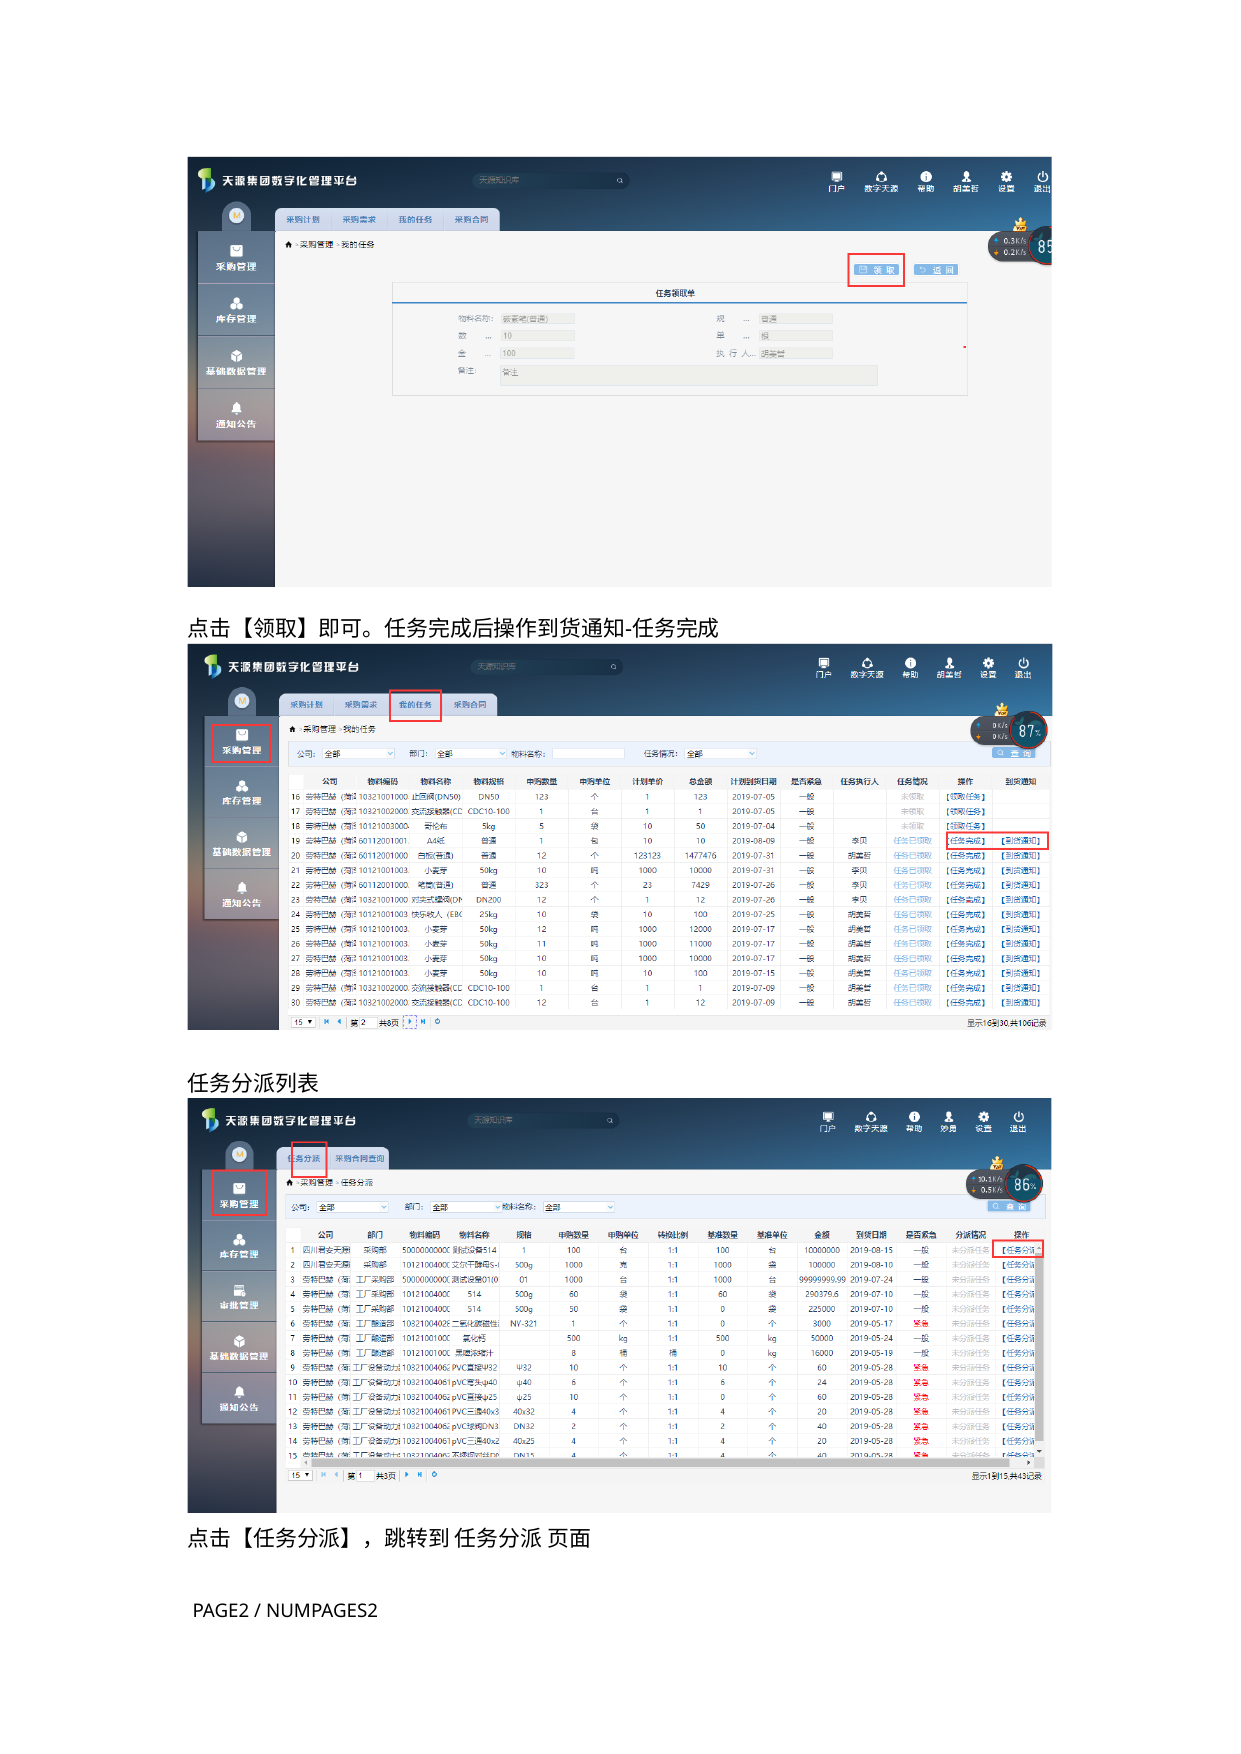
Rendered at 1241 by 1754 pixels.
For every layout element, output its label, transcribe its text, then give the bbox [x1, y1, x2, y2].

text 点击【任务分派】，跳转到 任务分派 页面 [187, 1521, 1053, 1553]
text 点击【领取】即可。任务完成后操作到货通知-任务完成 [187, 611, 1053, 643]
picture [187, 155, 1052, 587]
text 任务分派列表 [187, 1066, 1053, 1098]
picture [187, 1098, 1052, 1513]
picture [187, 643, 1053, 1030]
